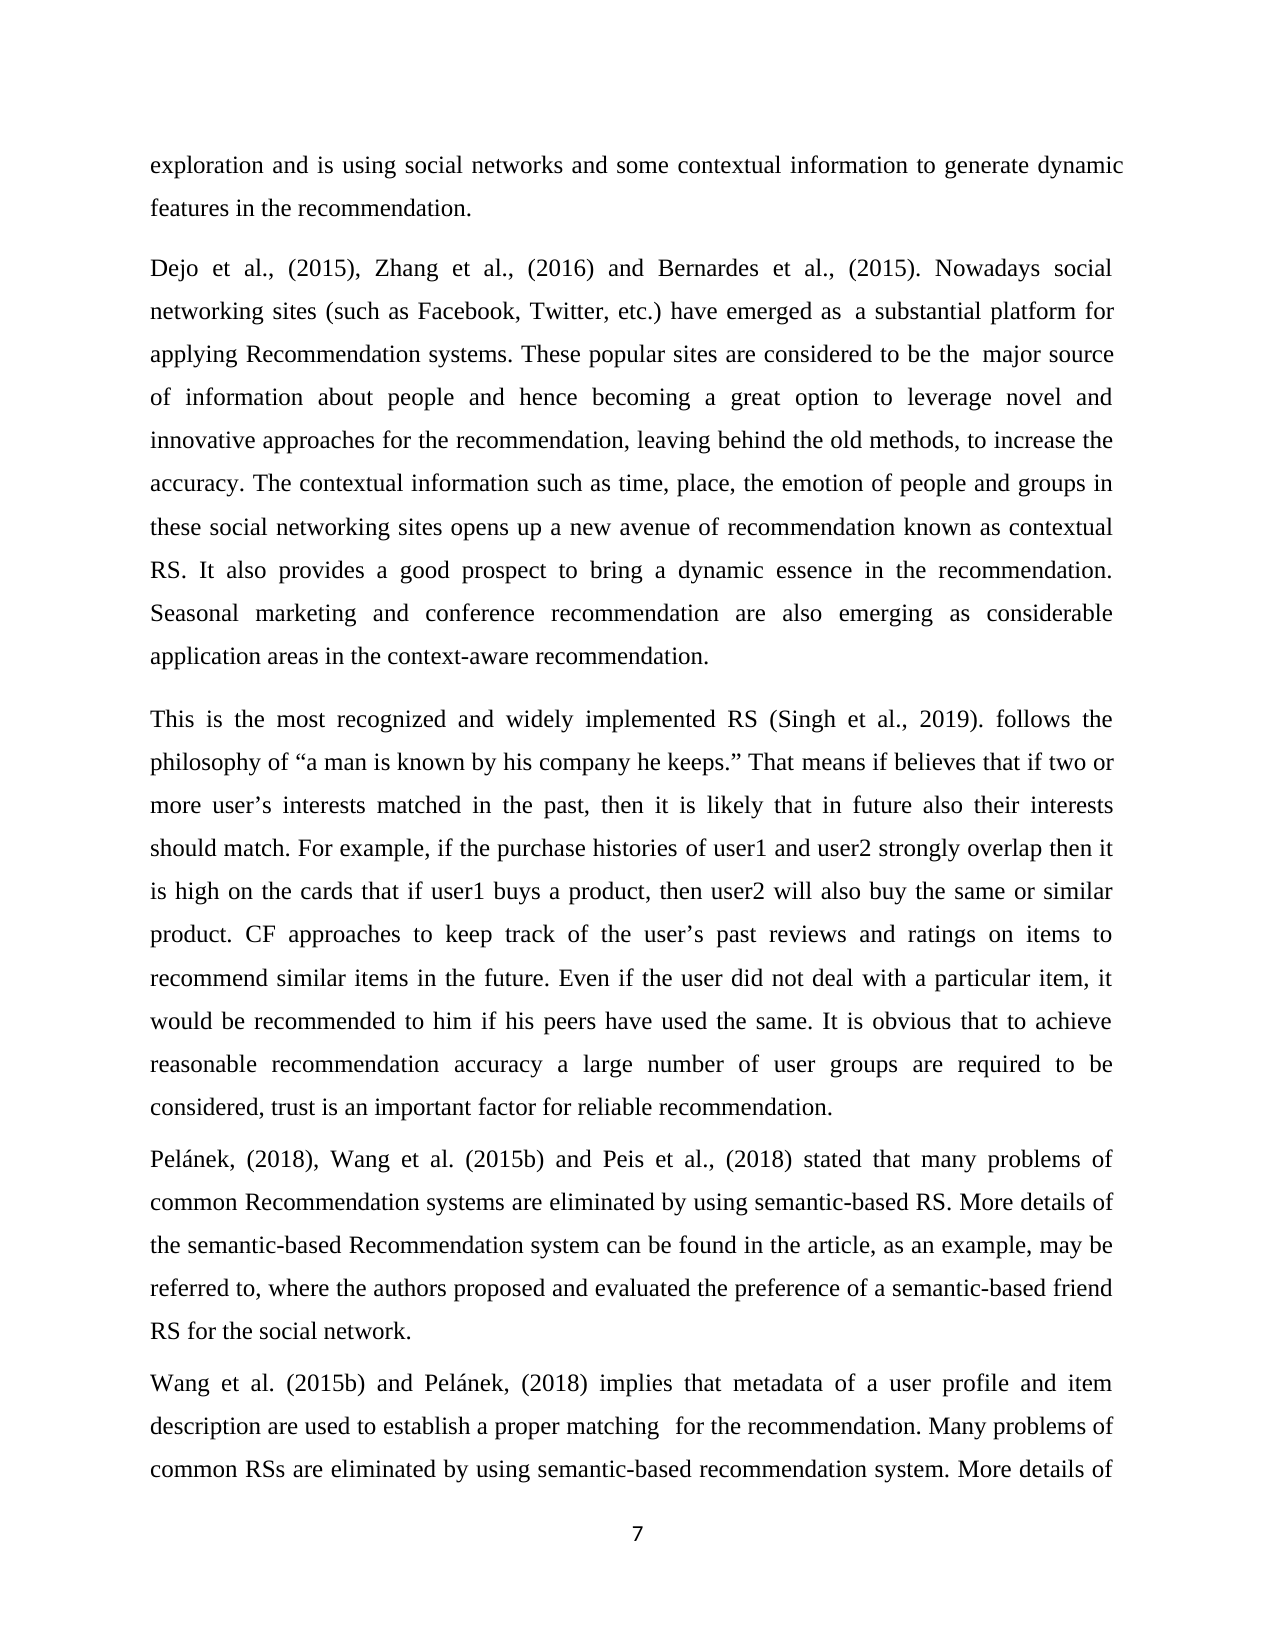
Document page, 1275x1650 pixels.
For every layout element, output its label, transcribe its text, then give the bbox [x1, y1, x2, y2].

text This is the most recognized and widely implemented RS (Singh et al., 2019). follows the philosophy of “a man is known by his company he keeps.” That means if believes that if two or more user’s interests matched in the past, then it is likely that in future also their interests should match. For example, if the purchase histories of user1 and user2 strongly overlap then it is high on the cards that if user1 buys a product, then user2 will also buy the same or similar product. CF approaches to keep track of the user’s past reviews and ratings on items to recommend similar items in the future. Even if the user did not deal with a particular item, it would be recommended to him if his peers have used the same. It is obvious that to achieve reasonable recommendation accuracy a large number of user groups are required to be considered, trust is an important factor for reliable recommendation. [150, 704, 1114, 1121]
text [150, 150, 1125, 222]
text Dejo et al., (2015), Zhang et al., (2016) and Bernardes et al., (2015). Nowadays social networking sites (such as Facebook, Twitter, etc.) have emerged as a substantial platform for applying Recommendation systems. These popular sites are considered to be the major source of information about people and hence becoming a great option to leverage novel and innovative approaches for the recommendation, leaving behind the old methods, to increase the accuracy. The contextual information such as time, place, the emotion of people and groups in these social networking sites opens up a new avenue of recommendation known as contextual RS. It also provides a good prospect to bring a dynamic essence in the recommendation. Seasonal marketing and conference recommendation are also emerging as considerable application areas in the context-aware recommendation. [150, 253, 1114, 670]
text Pelánek, (2018), Wang et al. (2015b) and Peis et al., (2018) stated that many problems of common Recommendation systems are eliminated by using semantic-based RS. More details of the semantic-based Recommendation system can be found in the article, as an example, may be referred to, where the authors proposed and evaluated the preference of a semantic-based friend RS for the social network. [150, 1144, 1114, 1345]
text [150, 1368, 1114, 1483]
